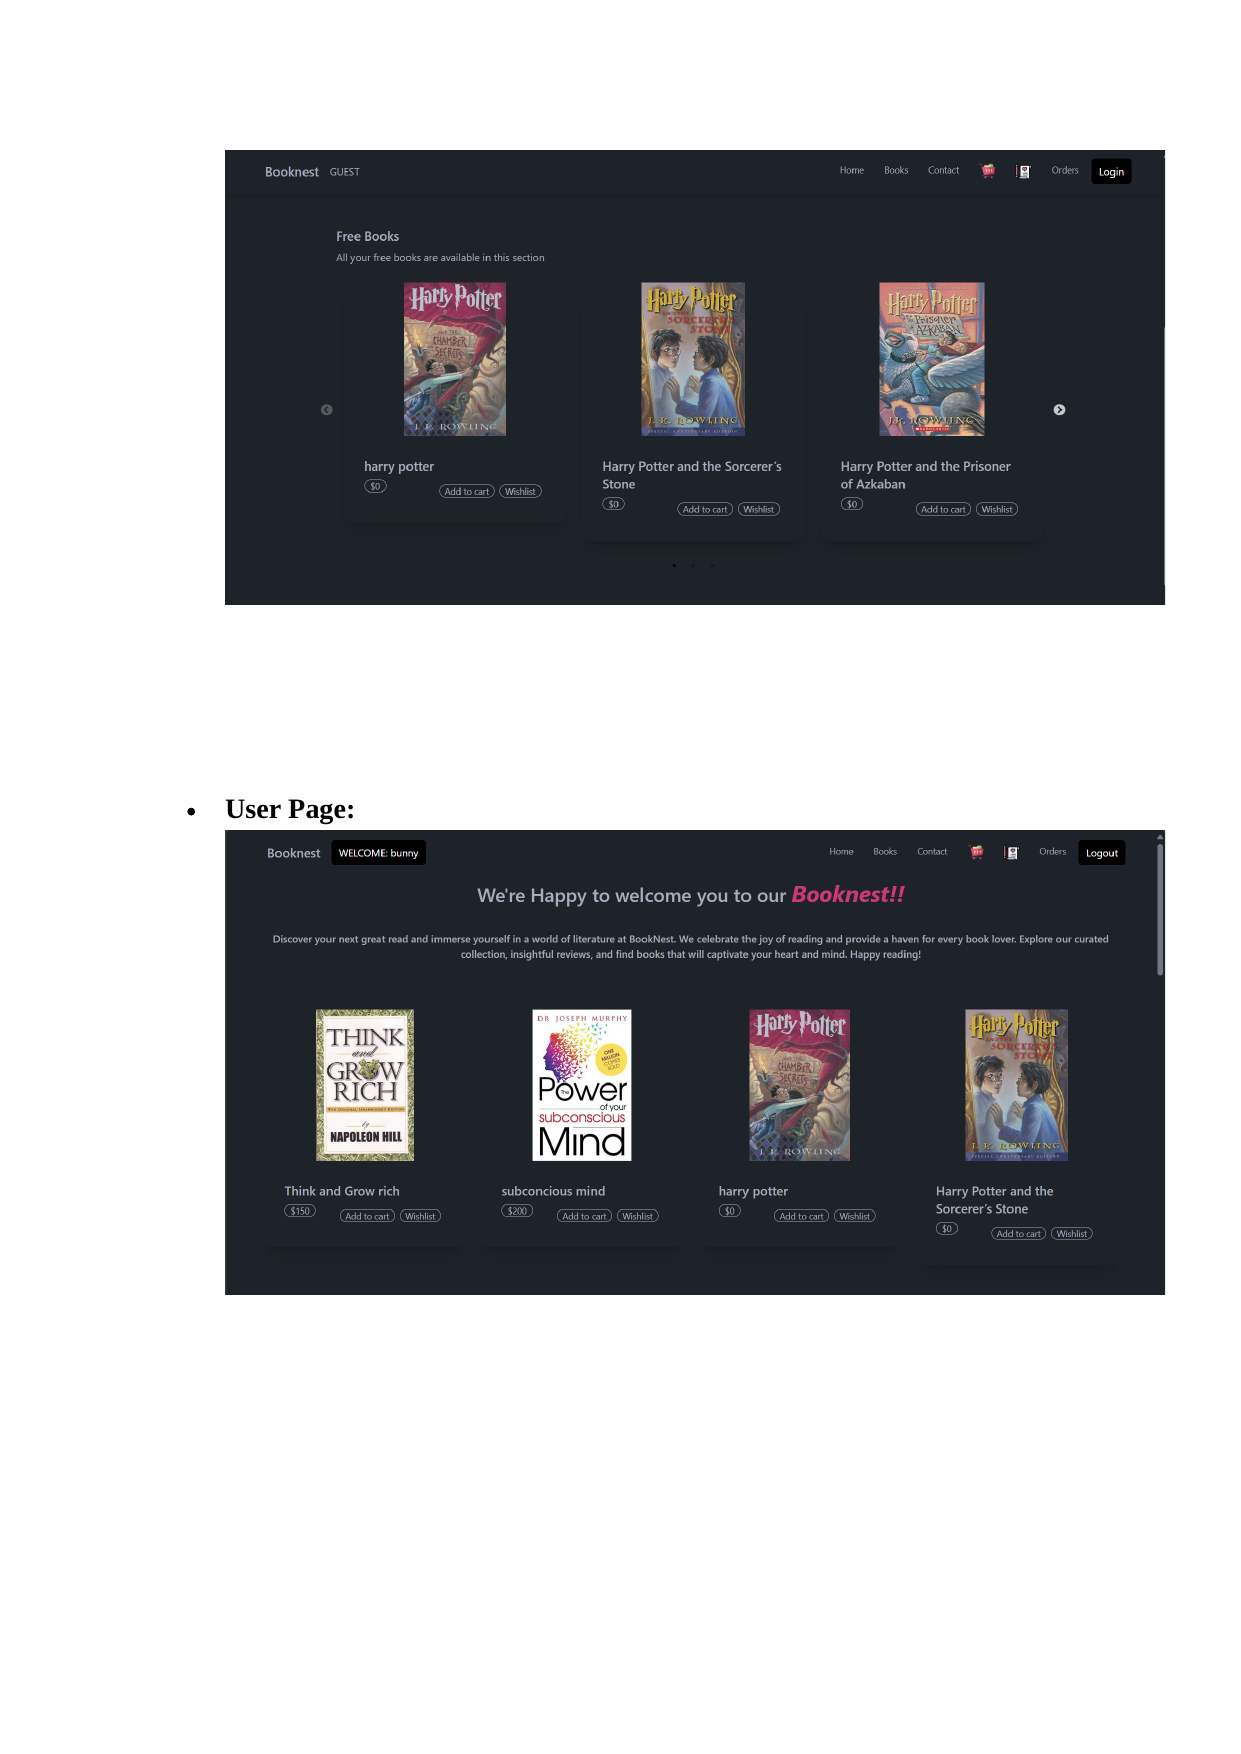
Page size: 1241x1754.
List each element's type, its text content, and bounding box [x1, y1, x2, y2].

picture [225, 150, 1166, 605]
list User Page: [187, 792, 1090, 825]
picture [225, 830, 1166, 1295]
